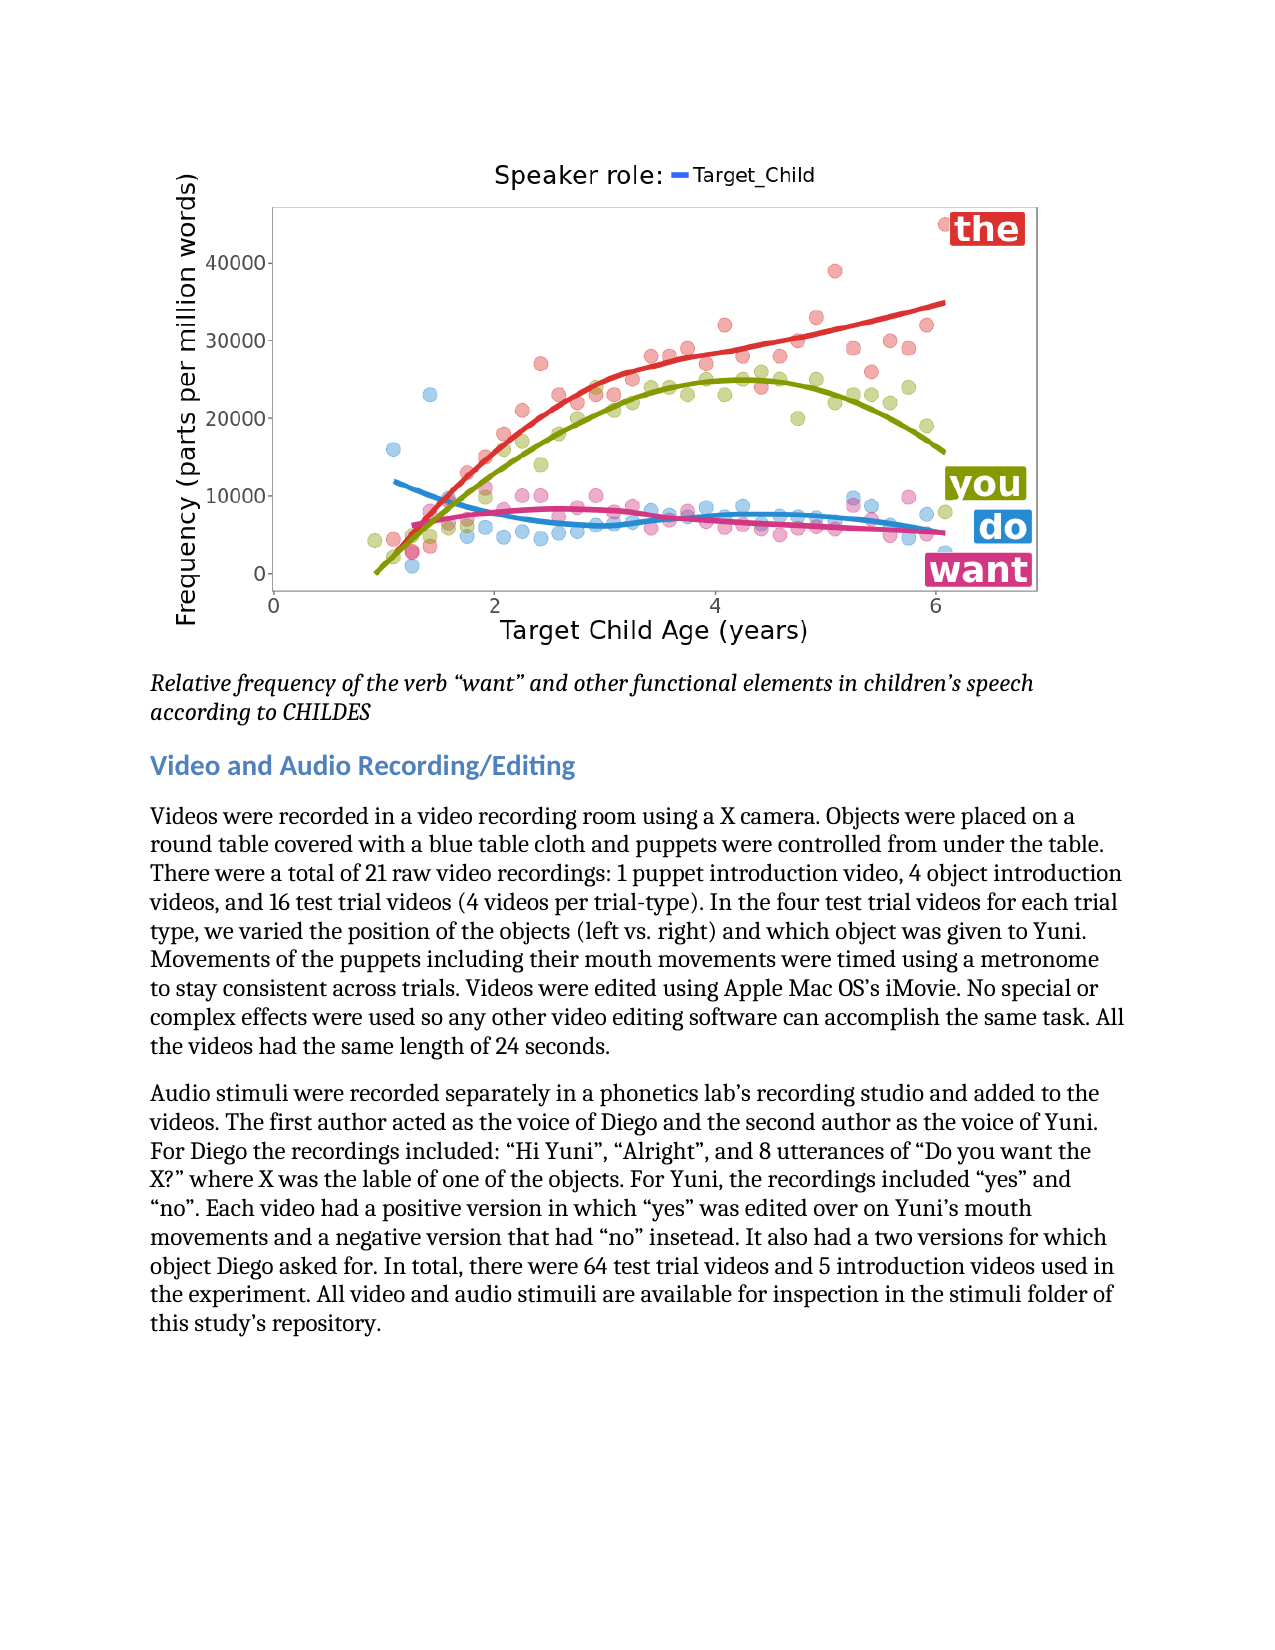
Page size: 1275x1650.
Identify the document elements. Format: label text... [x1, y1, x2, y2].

text Videos were recorded in a video recording room using a X camera. Objects were placed on a round table covered with a blue table cloth and puppets were controlled from under the table. There were a total of 21 raw video recordings: 1 puppet introduction video, 4 object introduction videos, and 16 test trial videos (4 videos per trial-type). In the four test trial videos for each trial type, we varied the position of the objects (left vs. right) and which object was given to Yuni. Movements of the puppets including their mouth movements were timed using a metronome to stay consistent across trials. Videos were edited using Apple Mac OS’s iMovie. No special or complex effects were used so any other video editing software can accomplish the same task. All the videos had the same length of 24 seconds. [150, 802, 1125, 1060]
text Audio stimuli were recorded separately in a phonetics lab’s recording studio and added to the videos. The first author acted as the voice of Diego and the second author as the voice of Yuni. For Diego the recordings included: “Hi Yuni”, “Alright”, and 8 utterances of “Do you want the X?” where X was the lable of one of the objects. For Yuni, the recordings included “yes” and “no”. Each video had a positive version in which “yes” was edited over on Yuni’s mouth movements and a negative version that had “no” insetead. It also had a two versions for which object Diego asked for. In total, there were 64 test trial videos and 5 introduction videos used in the experiment. All video and audio stimuili are available for inspection in the stimuli folder of this study’s repository. [150, 1079, 1125, 1338]
picture [168, 150, 1044, 649]
subtitle Video and Audio Recording/Editing [150, 747, 1125, 783]
text Relative frequency of the verb “want” and other functional elements in children’s speech according to CHILDES [150, 669, 1125, 726]
